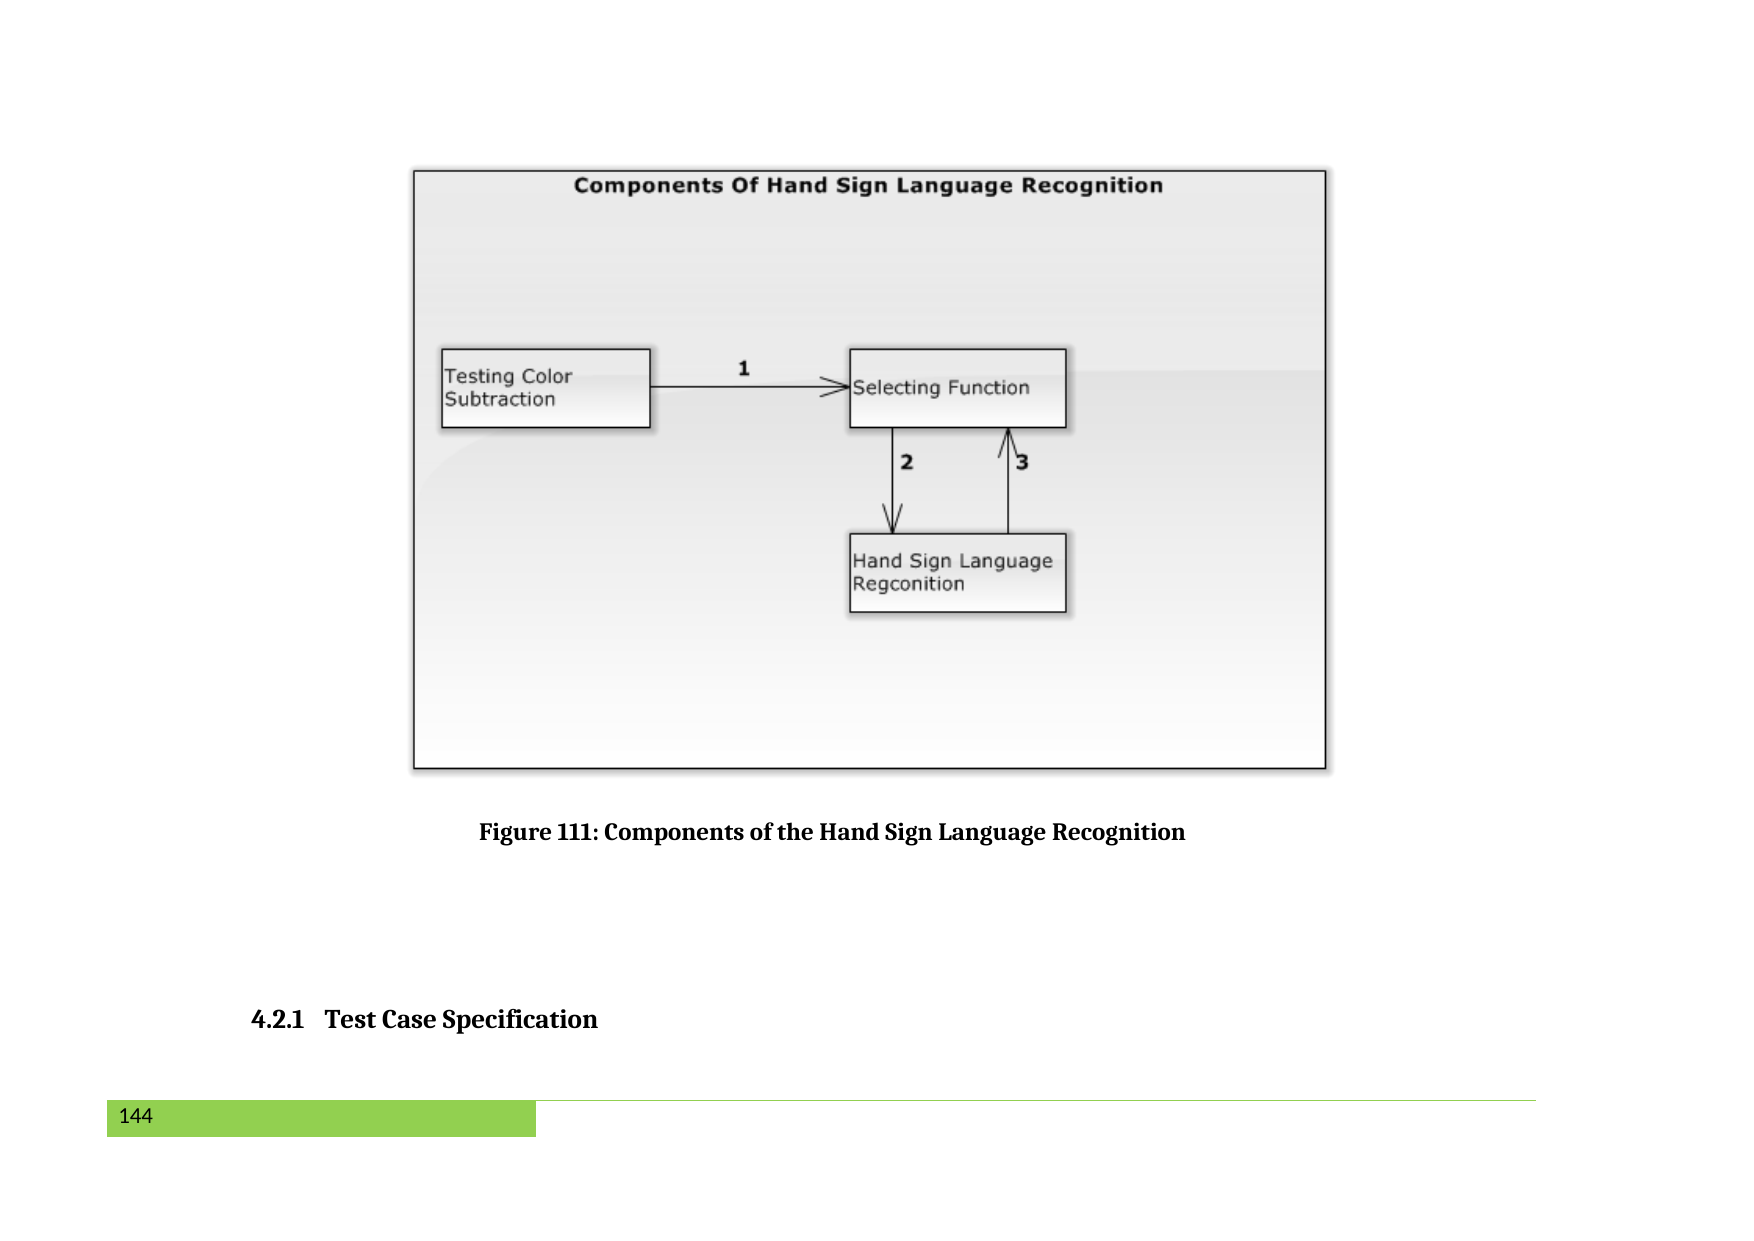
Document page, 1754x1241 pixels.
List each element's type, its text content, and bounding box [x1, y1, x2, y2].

text Figure 111: Components of the Hand Sign Language Recognition [118, 818, 1547, 847]
picture [390, 147, 1350, 793]
subtitle Test Case Specification [251, 1004, 1547, 1035]
